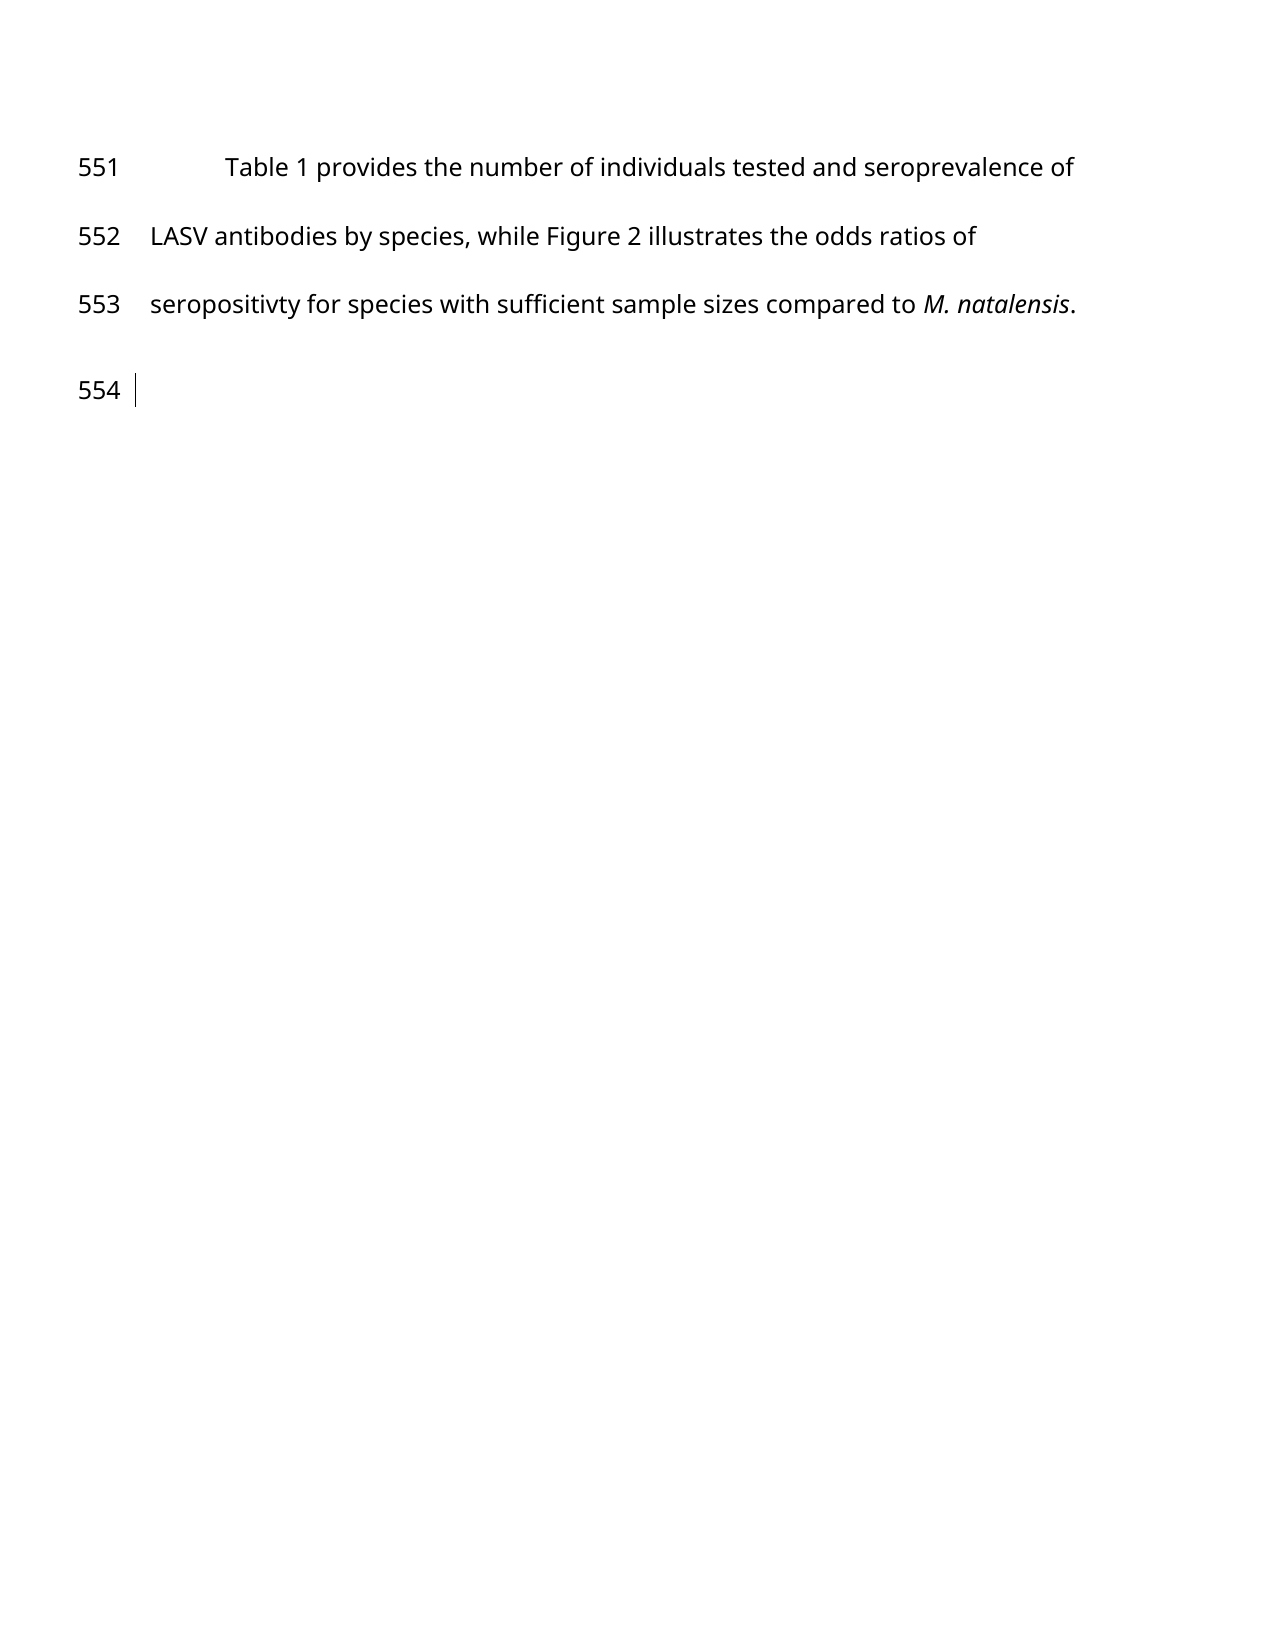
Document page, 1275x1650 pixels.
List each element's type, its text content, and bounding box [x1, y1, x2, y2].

text Table 1 provides the number of individuals tested and seroprevalence of LASV antibodies by species, while Figure 2 illustrates the odds ratios of seropositivty for species with sufficient sample sizes compared to M. natalensis. [150, 150, 1125, 320]
